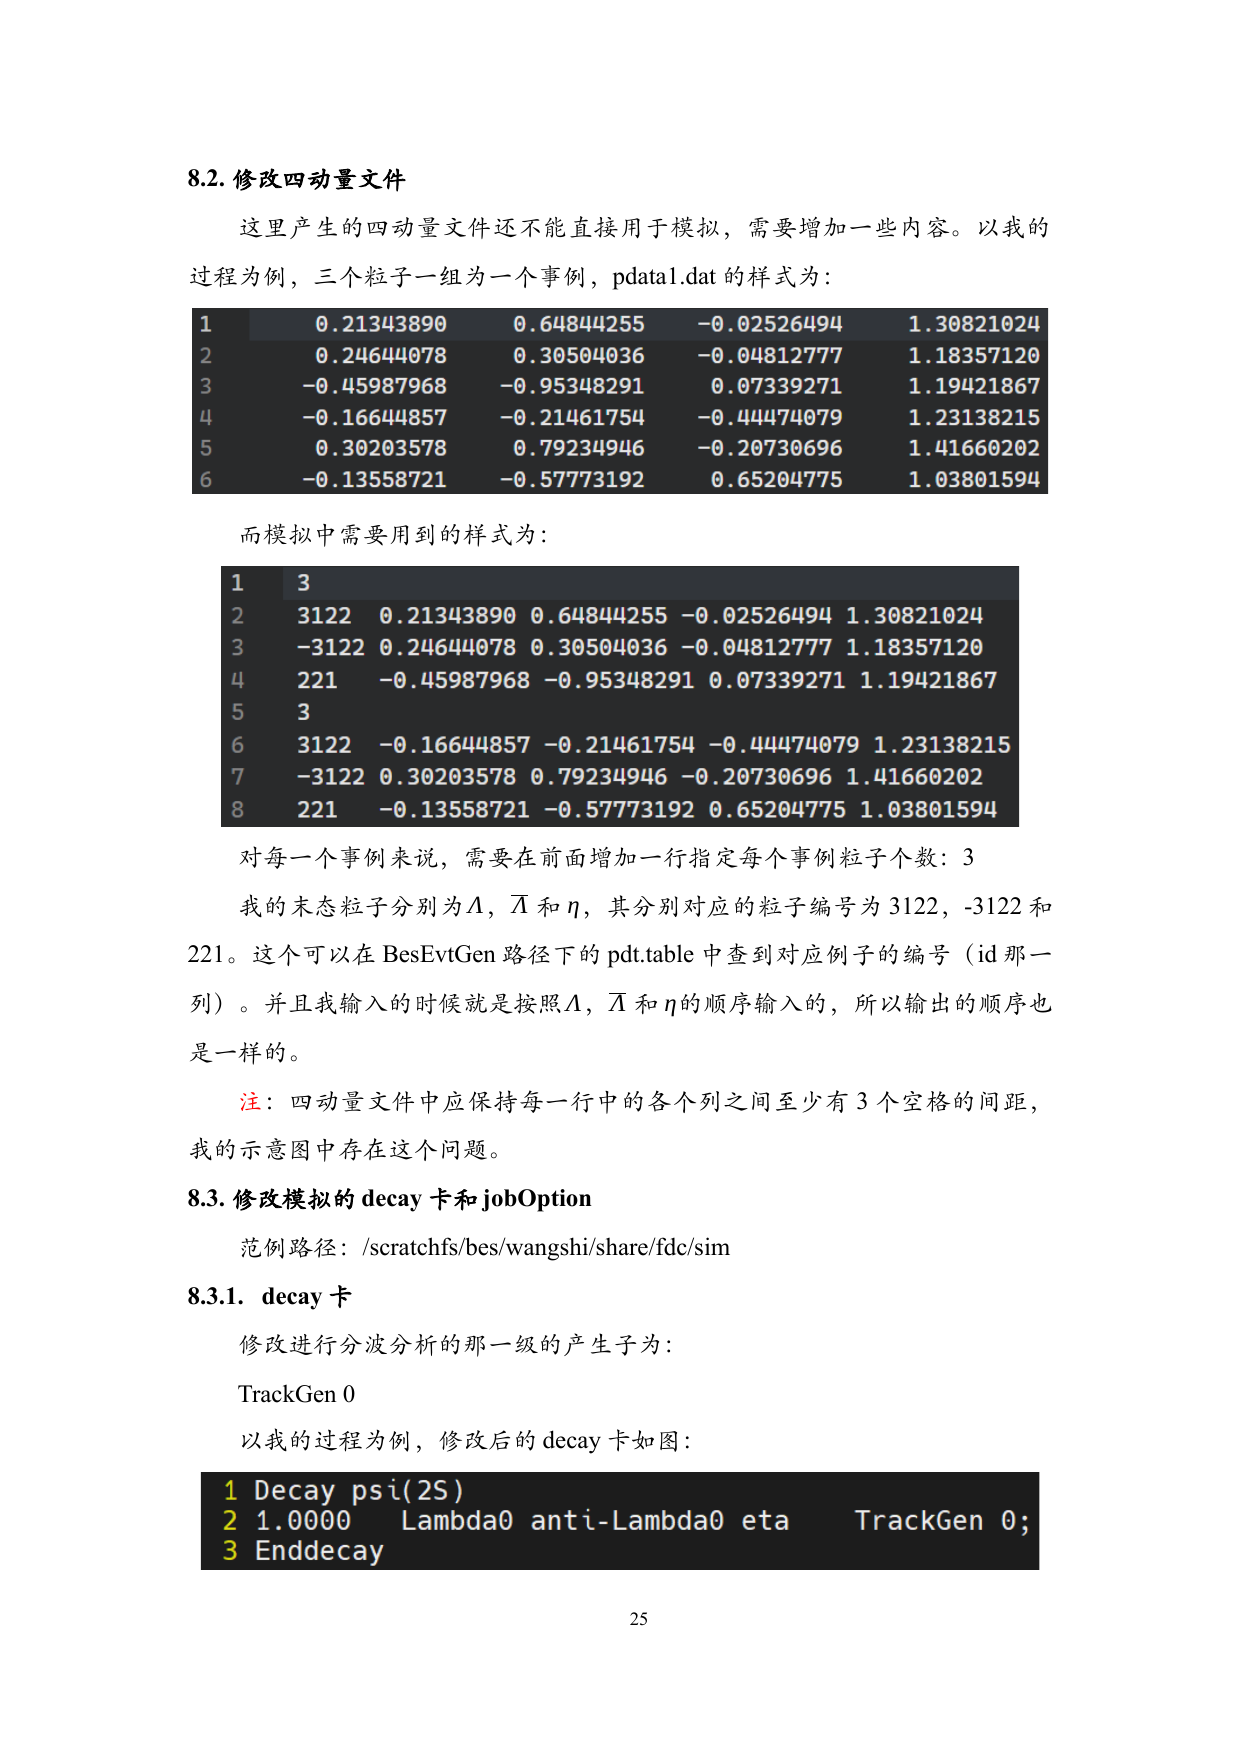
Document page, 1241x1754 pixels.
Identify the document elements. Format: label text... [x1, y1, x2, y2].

text 而模拟中需要用到的样式为： [187, 518, 1053, 550]
text 修改进行分波分析的那一级的产生子为： [187, 1328, 1053, 1361]
subtitle decay卡 [187, 1279, 1053, 1312]
picture [192, 308, 1049, 494]
subtitle 修改模拟的decay卡和jobOption [187, 1182, 1053, 1214]
text TrackGen 0 [187, 1377, 1053, 1409]
picture [221, 566, 1020, 827]
text 这里产生的四动量文件还不能直接用于模拟，需要增加一些内容。以我的过程为例，三个粒子一组为一个事例，pdata1.dat的样式为： [187, 211, 1053, 292]
text 范例路径：/scratchfs/bes/wangshi/share/fdc/sim [187, 1231, 1053, 1263]
text 对每一个事例来说，需要在前面增加一行指定每个事例粒子个数：3 [187, 841, 1053, 873]
subtitle 修改四动量文件 [187, 162, 1053, 194]
picture [200, 1472, 1040, 1570]
text 我的末态粒子分别为， 和 ，其分别对应的粒子编号为3122，-3122和221。这个可以在BesEvtGen路径下的pdt.table中查到对应例子的编号（id那一列）。并且我输入的时候就是按照， 和 的顺序输入的，所以输出的顺序也是一样的。 [187, 889, 1053, 1068]
text 以我的过程为例，修改后的decay卡如图： [187, 1424, 1053, 1456]
text 注：四动量文件中应保持每一行中的各个列之间至少有3个空格的间距，我的示意图中存在这个问题。 [187, 1084, 1053, 1166]
